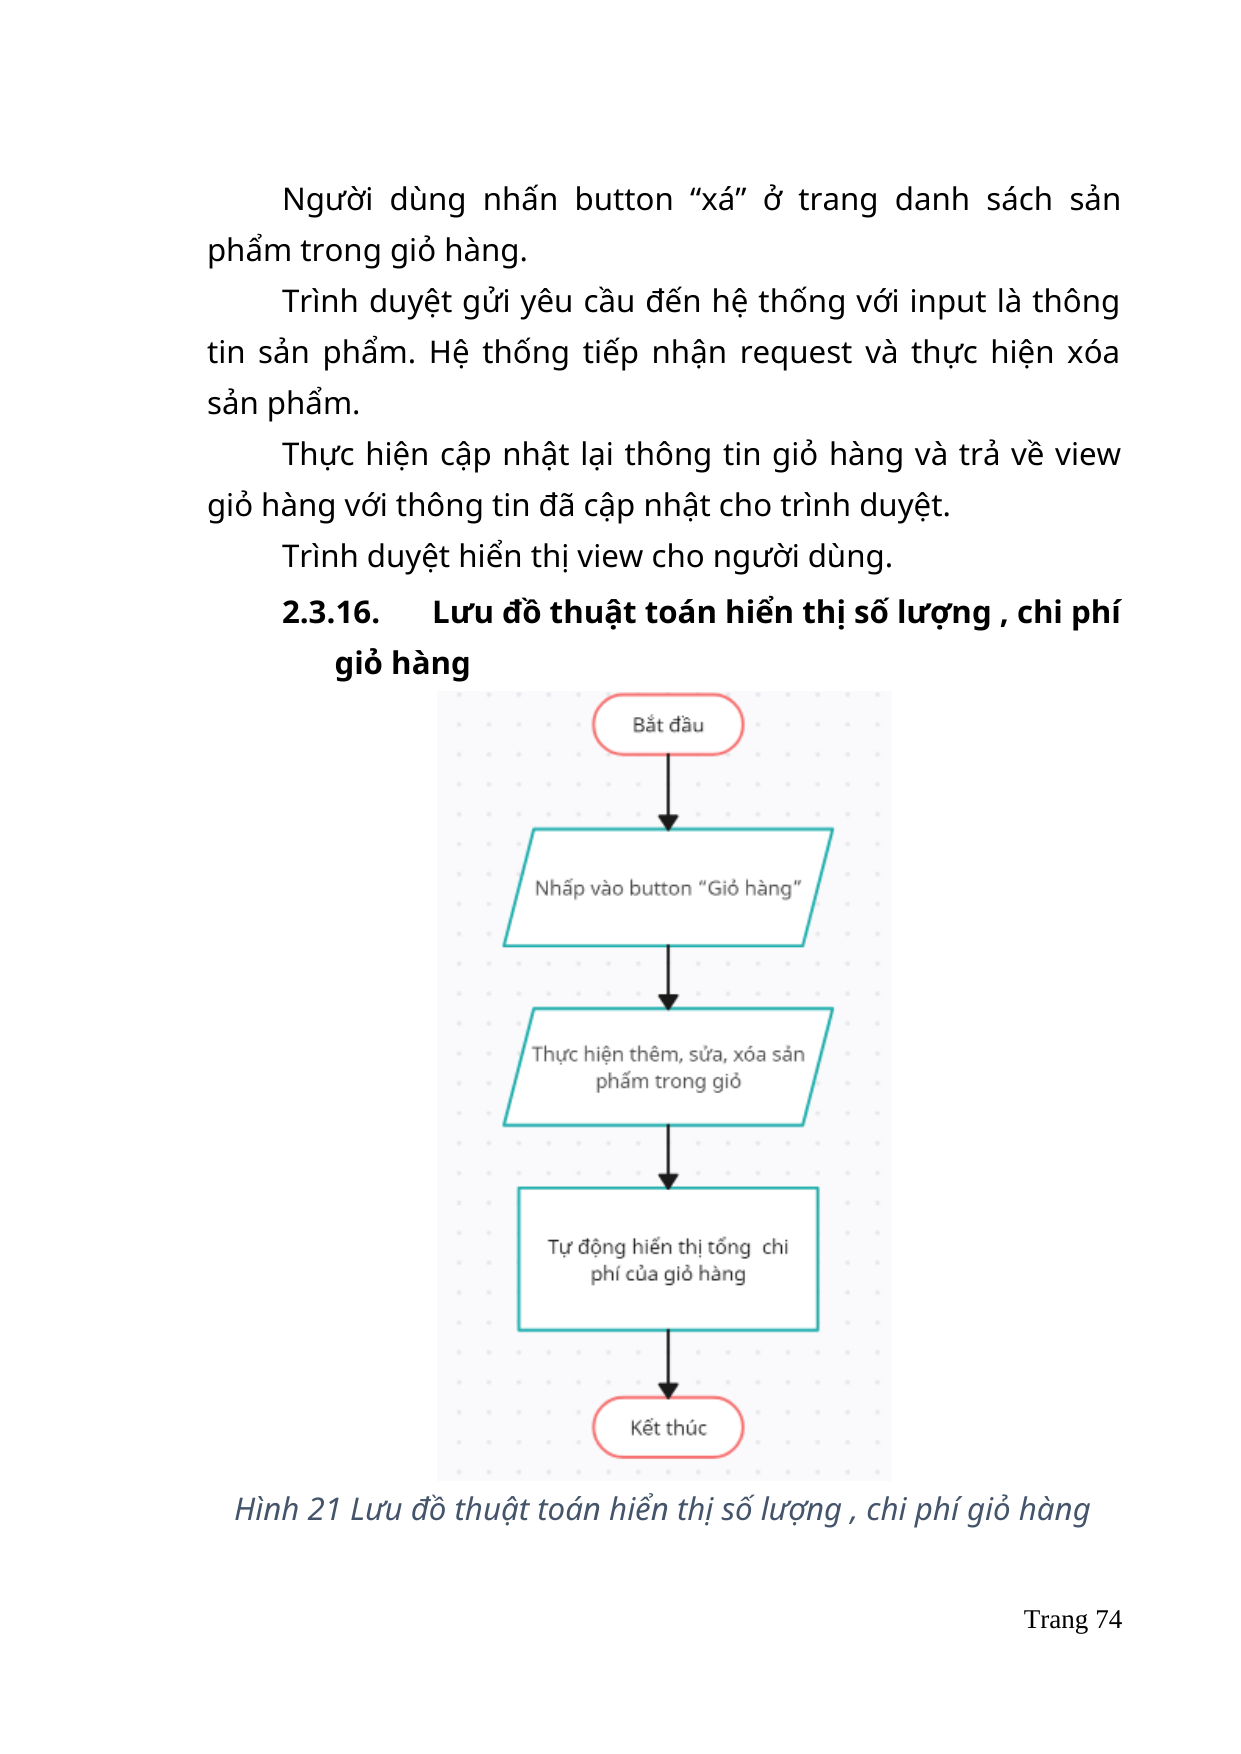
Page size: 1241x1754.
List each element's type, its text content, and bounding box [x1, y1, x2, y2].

picture [437, 691, 892, 1481]
text Thực hiện cập nhật lại thông tin giỏ hàng và trả về view giỏ hàng với thông tin đã cập nhật cho trình duyệt. [207, 432, 1122, 526]
text Hình 21 Lưu đồ thuật toán hiển thị số lượng , chi phí giỏ hàng [207, 1487, 1122, 1530]
text Trình duyệt gửi yêu cầu đến hệ thống với input là thông tin sản phẩm. Hệ thống tiếp nhận request và thực hiện xóa sản phẩm. [207, 279, 1122, 424]
text Người dùng nhấn button “xá” ở trang danh sách sản phẩm trong giỏ hàng. [207, 177, 1122, 271]
text Trình duyệt hiển thị view cho người dùng. [207, 534, 1122, 577]
subtitle Lưu đồ thuật toán hiển thị số lượng , chi phí giỏ hàng [282, 590, 1122, 683]
